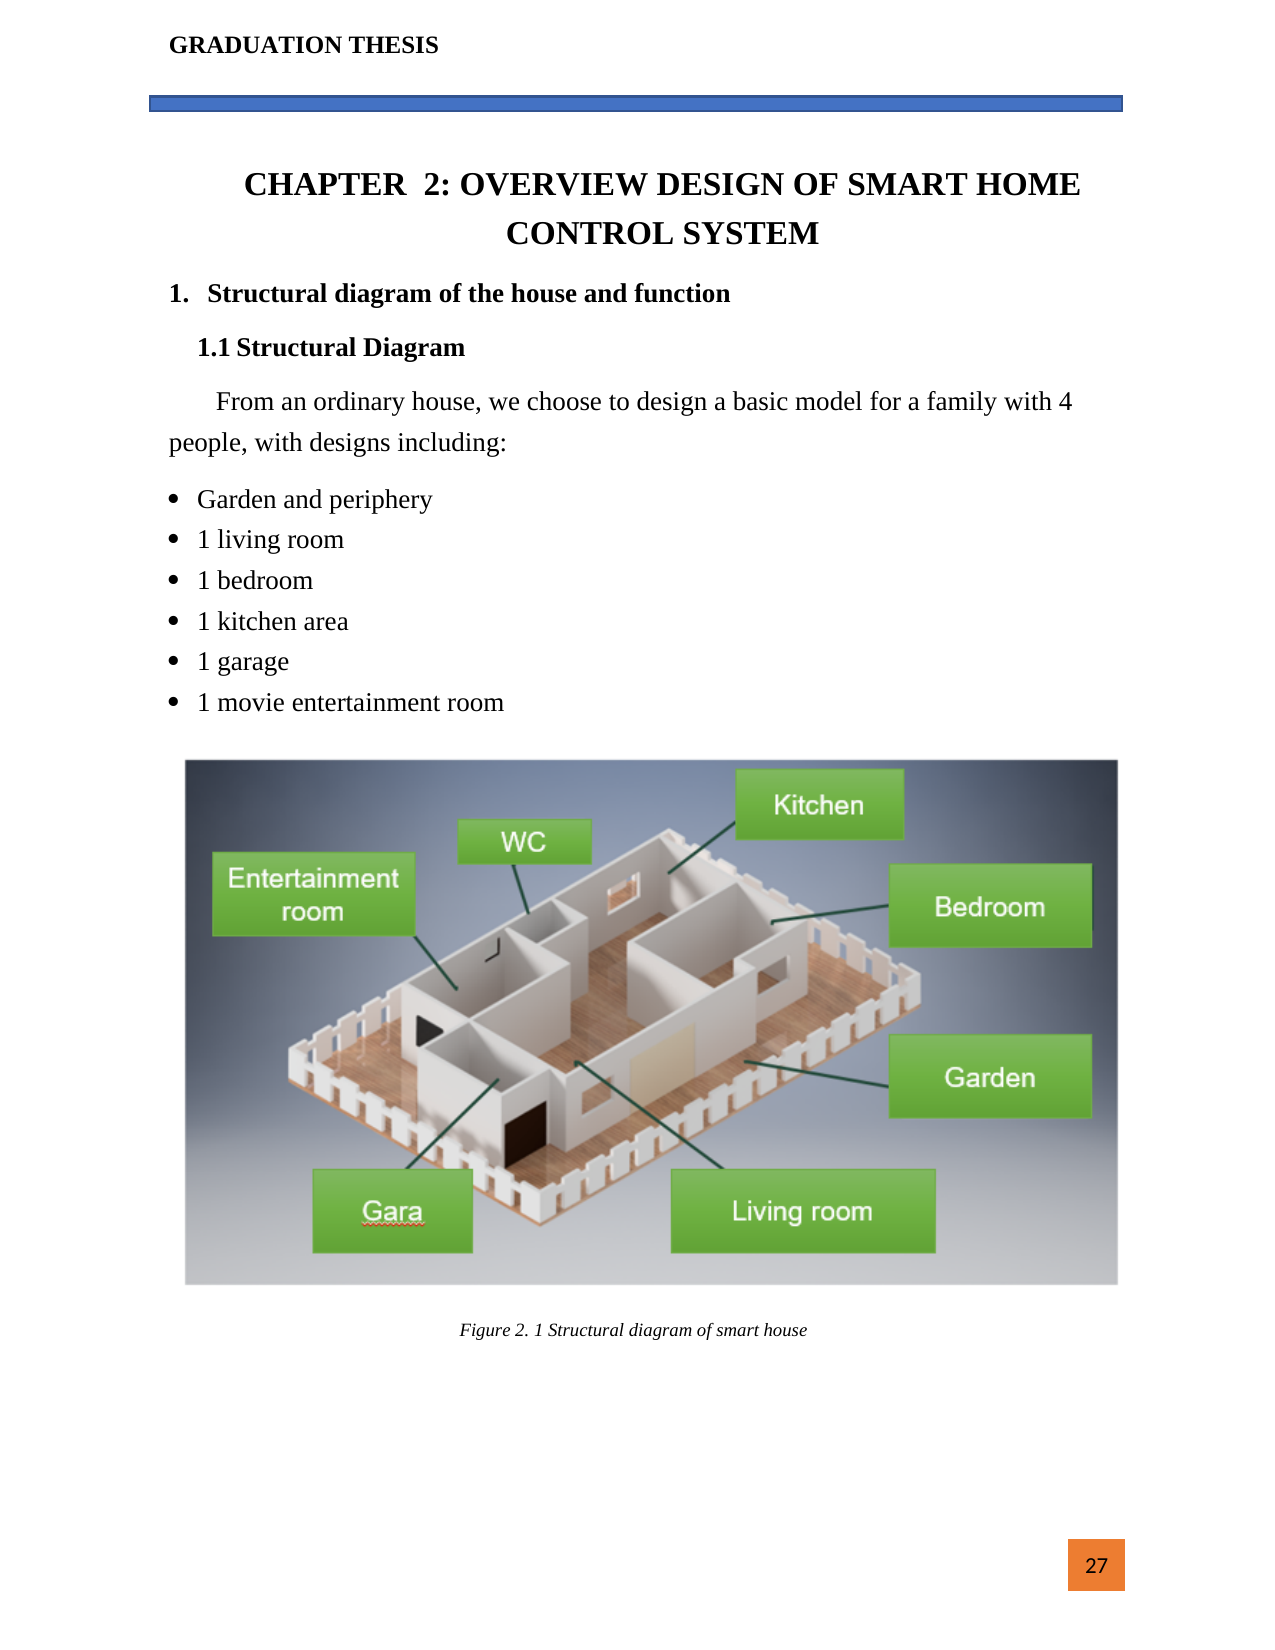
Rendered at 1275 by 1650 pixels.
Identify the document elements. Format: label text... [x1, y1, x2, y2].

text From an ordinary house, we choose to design a basic model for a family with 4 people, with designs including: [169, 385, 1125, 457]
list 1 living room [169, 523, 1125, 555]
list 1 movie entertainment room [169, 686, 1125, 717]
list Garden and periphery [169, 483, 1125, 514]
subtitle Structural diagram of the house and function [169, 277, 1125, 308]
list 1 garage [169, 645, 1125, 677]
picture [168, 743, 1144, 1301]
list 1 bedroom [169, 564, 1125, 595]
subtitle Structural Diagram [197, 331, 1125, 362]
subtitle CHAPTER 2: OVERVIEW DESIGN OF SMART HOME CONTROL SYSTEM [200, 164, 1125, 252]
list 1 kitchen area [169, 605, 1125, 636]
